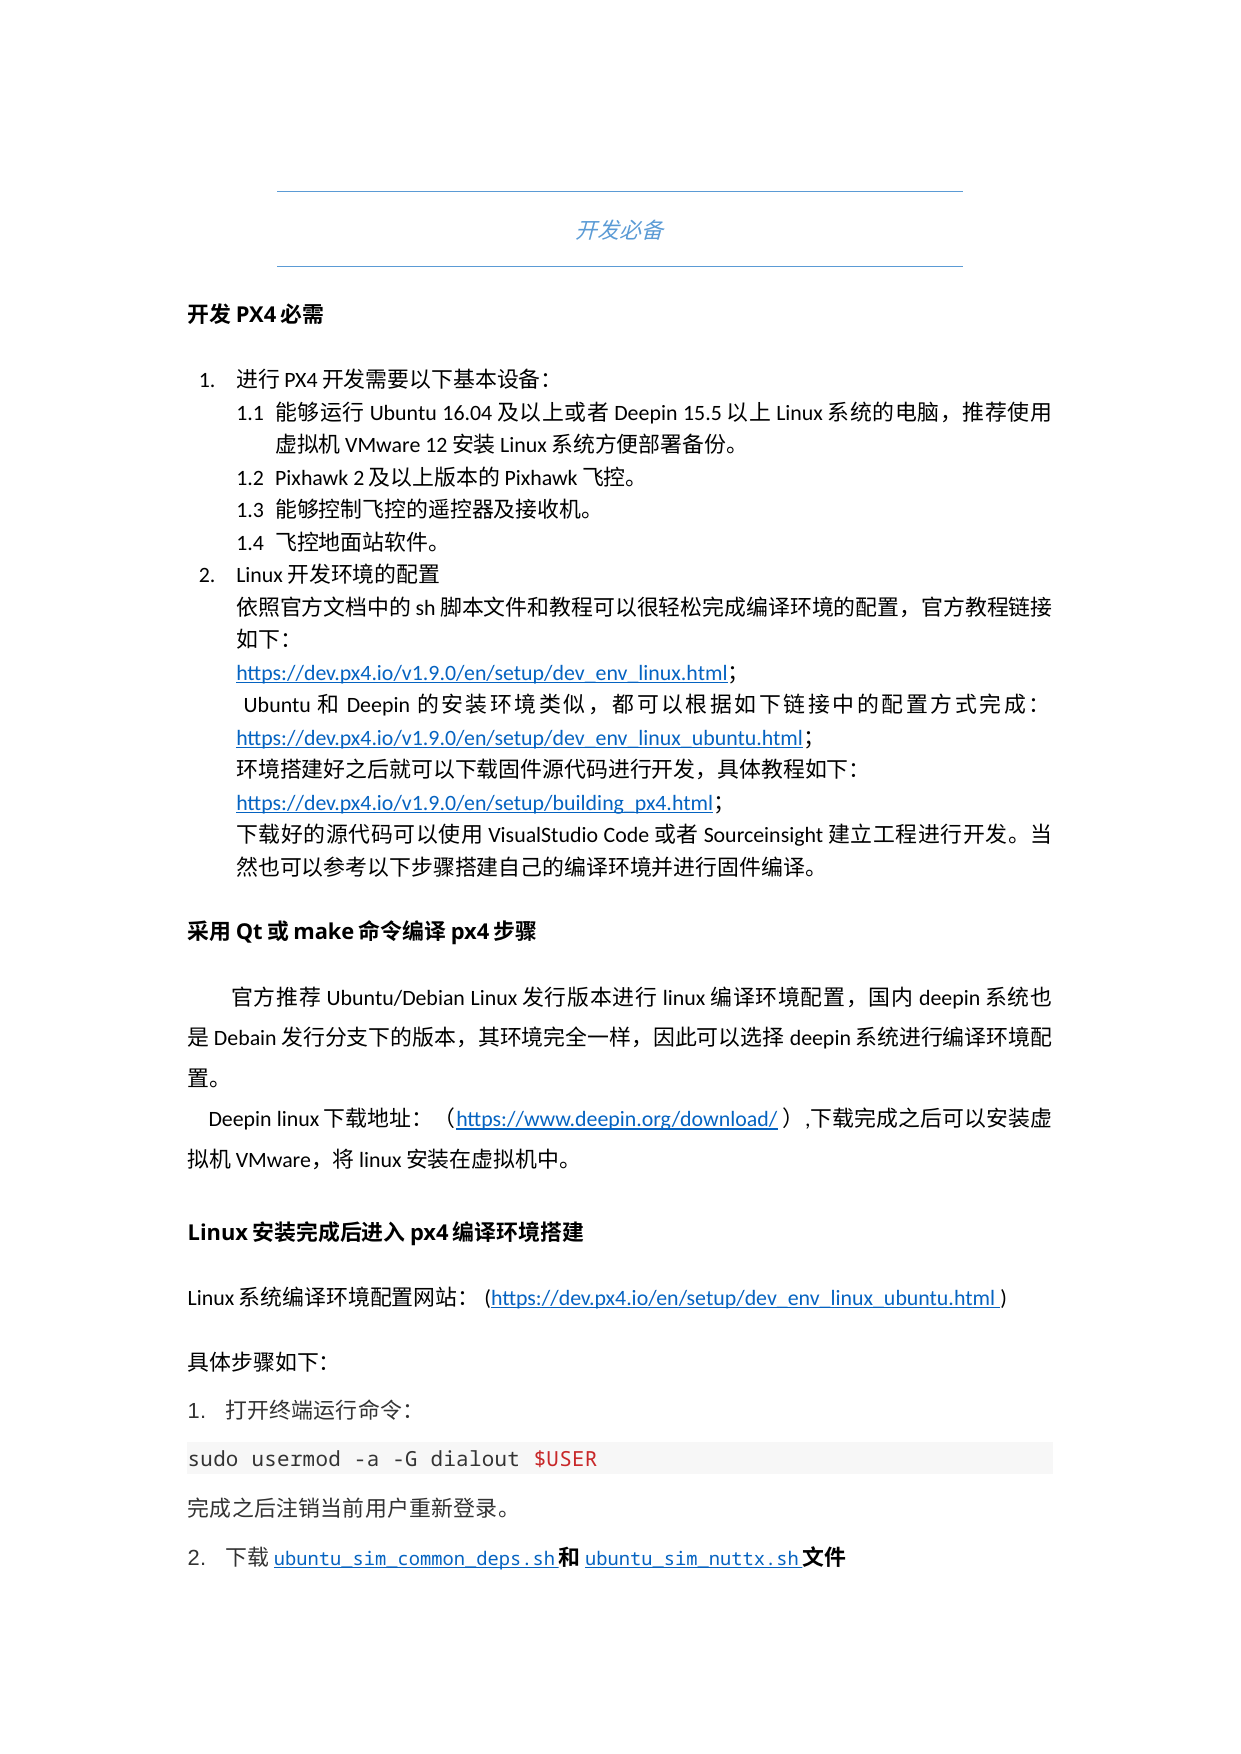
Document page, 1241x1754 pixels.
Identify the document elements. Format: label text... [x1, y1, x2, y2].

list Linux开发环境的配置 [198, 557, 1053, 589]
list 下载好的源代码可以使用VisualStudio Code或者Sourceinsight建立工程进行开发。当然也可以参考以下步骤搭建自己的编译环境并进行固件编译。 [236, 817, 1053, 882]
list 下载ubuntu_sim_common_deps.sh和ubuntu_sim_nuttx.sh文件 [187, 1539, 1053, 1572]
list 飞控地面站软件。 [236, 524, 1053, 557]
text Linux系统编译环境配置网站： (https://dev.px4.io/en/setup/dev_env_linux_ubuntu.html ) [187, 1279, 1053, 1312]
list Linux安装完成后进入px4编译环境搭建 [187, 1214, 1053, 1247]
text sudo usermod -a -G dialout $USER [187, 1442, 1053, 1474]
list 能够运行Ubuntu 16.04及以上或者Deepin 15.5以上Linux系统的电脑，推荐使用虚拟机VMware 12安装Linux系统方便部署备份。 [236, 394, 1053, 459]
text 开发必备 [277, 192, 963, 266]
list Pixhawk 2及以上版本的Pixhawk飞控。 [236, 459, 1053, 492]
list 环境搭建好之后就可以下载固件源代码进行开发，具体教程如下： [236, 752, 1053, 784]
text 具体步骤如下： [187, 1344, 1053, 1377]
list 打开终端运行命令： [187, 1393, 1053, 1426]
list 采用Qt或make命令编译px4步骤 [187, 914, 1053, 947]
text 完成之后注销当前用户重新登录。 [187, 1491, 1053, 1523]
list 进行PX4开发需要以下基本设备： [198, 362, 1053, 394]
list 开发PX4必需 [187, 297, 1053, 329]
list 依照官方文档中的sh脚本文件和教程可以很轻松完成编译环境的配置，官方教程链接如下： [236, 589, 1053, 654]
text 官方推荐Ubuntu/Debian Linux发行版本进行linux编译环境配置，国内deepin系统也是Debain发行分支下的版本，其环境完全一样，因此可以选择deepin系统进行编译环境配置。 [187, 979, 1053, 1093]
list Ubuntu和Deepin的安装环境类似，都可以根据如下链接中的配置方式完成：https://dev.px4.io/v1.9.0/en/setup/dev_env_linux_ubuntu.html； [236, 687, 1053, 752]
list https://dev.px4.io/v1.9.0/en/setup/dev_env_linux.html； [236, 654, 1053, 687]
list https://dev.px4.io/v1.9.0/en/setup/building_px4.html； [236, 784, 1053, 817]
list 能够控制飞控的遥控器及接收机。 [236, 492, 1053, 524]
text Deepin linux下载地址：（https://www.deepin.org/download/ ）,下载完成之后可以安装虚拟机VMware，将linux安装在虚拟机中。 [187, 1101, 1053, 1174]
